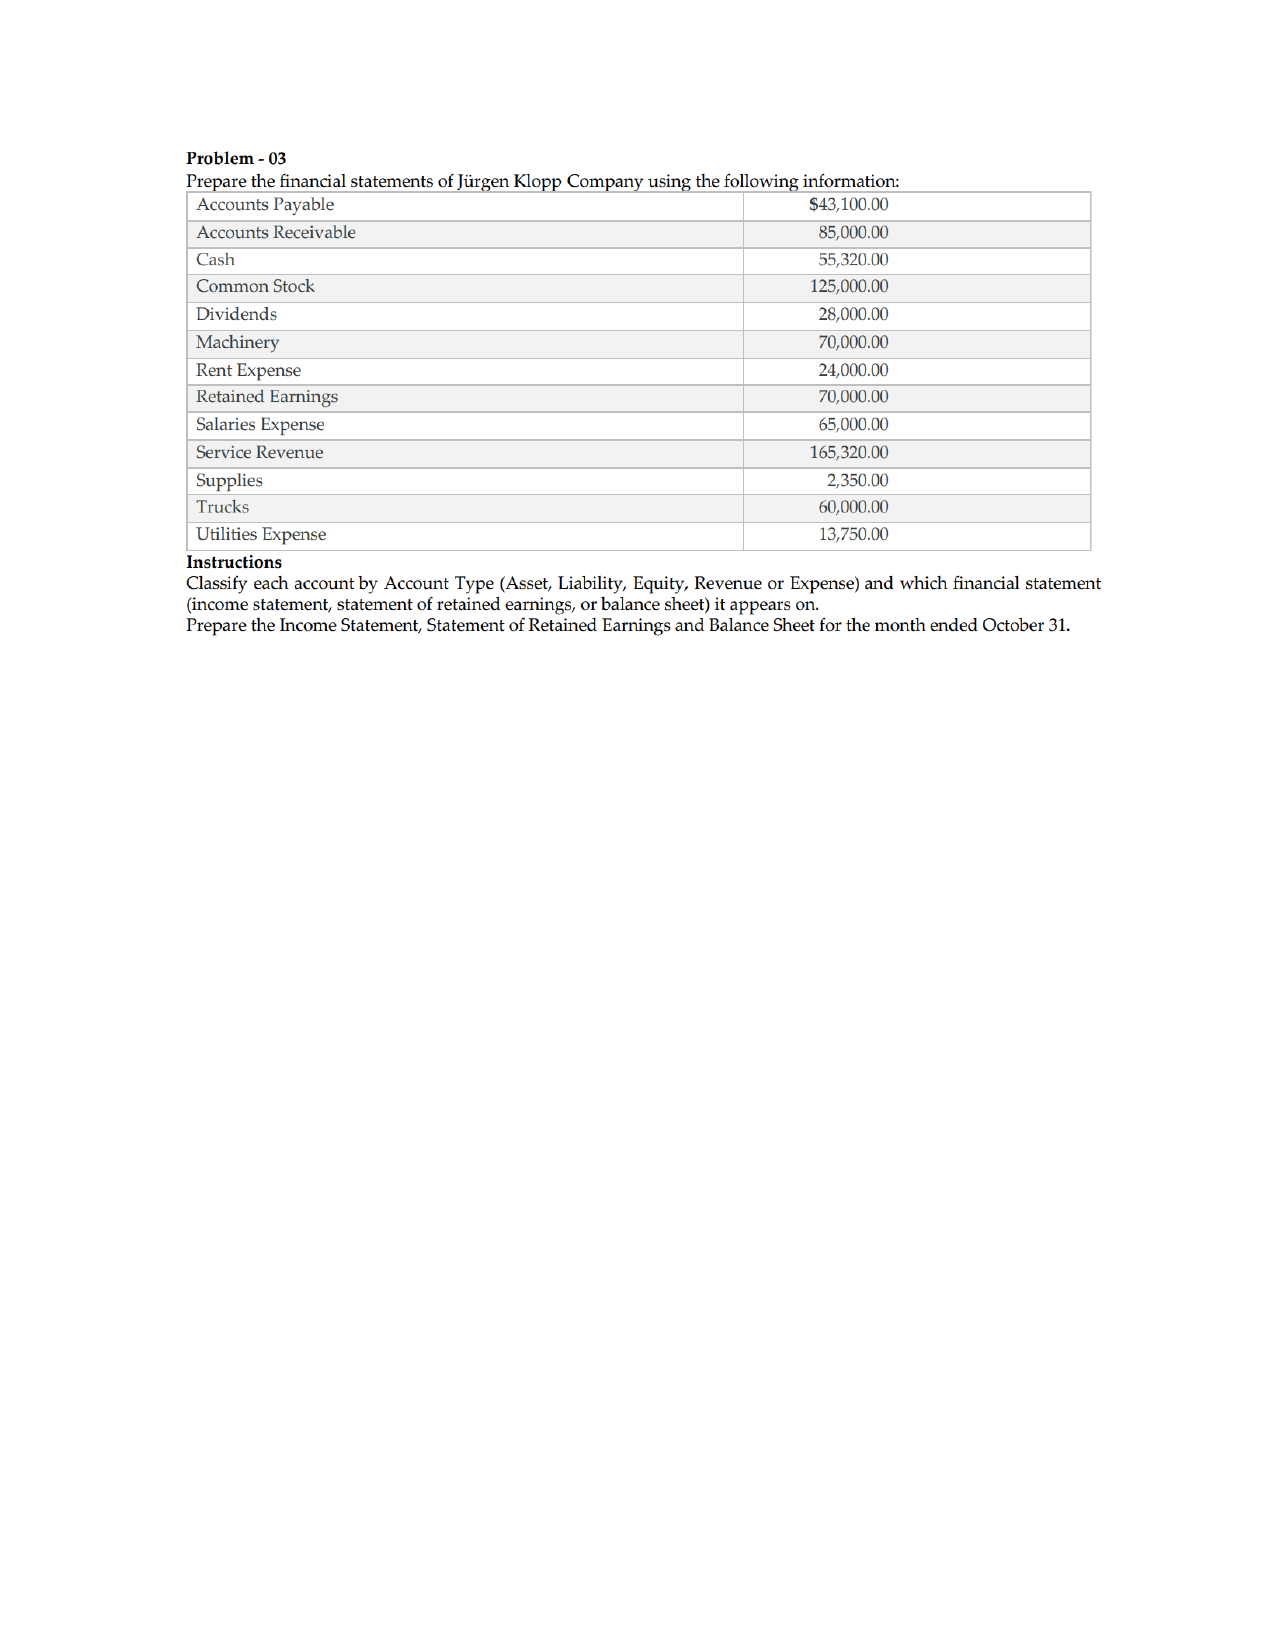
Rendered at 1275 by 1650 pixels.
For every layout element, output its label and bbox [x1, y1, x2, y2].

picture [150, 150, 1125, 652]
